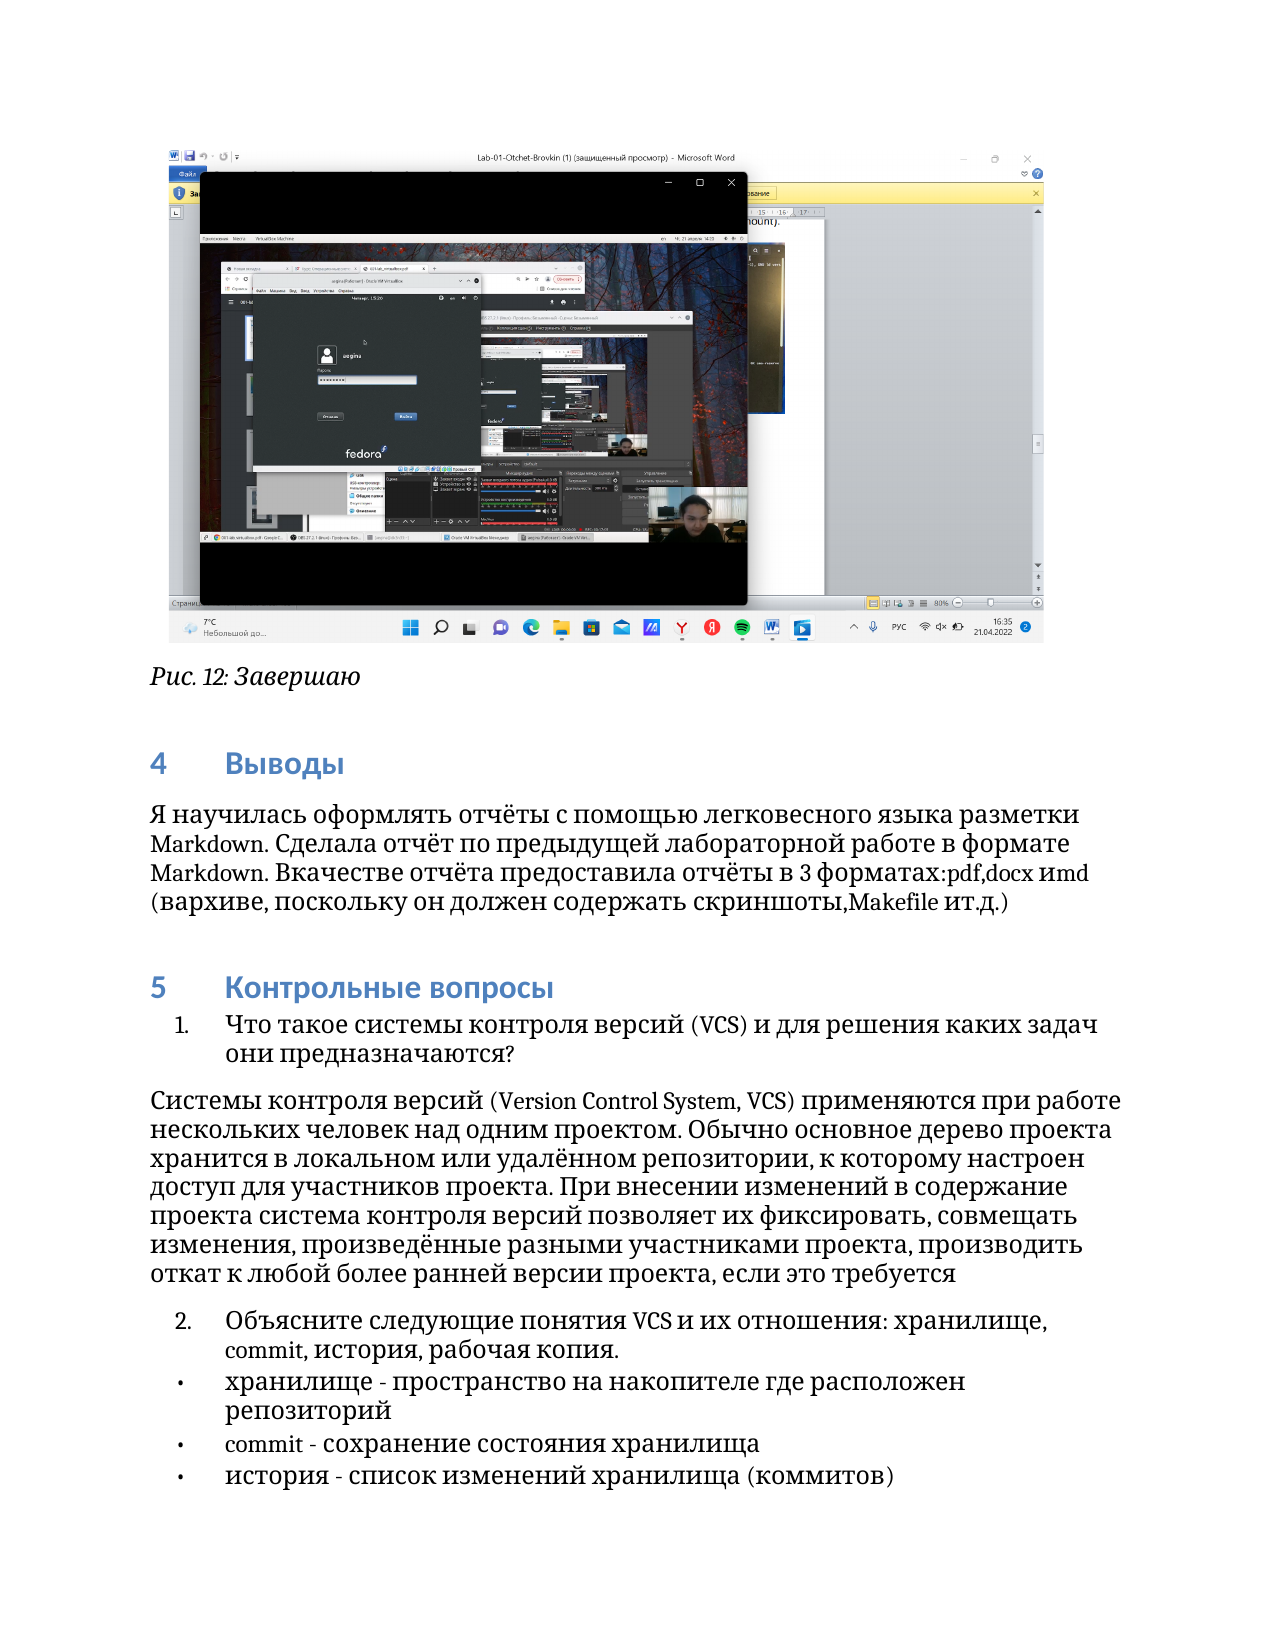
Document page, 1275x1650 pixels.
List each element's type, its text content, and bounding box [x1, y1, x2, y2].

list Объясните следующие понятия VCS и их отношения: хранилище, commit, история, рабочая копия. [175, 1307, 1125, 1364]
text Рис. 12: Завершаю [150, 663, 1125, 692]
subtitle 5 Контрольные вопросы [150, 966, 1125, 1007]
list commit - сохранение состояния хранилища [175, 1429, 1125, 1458]
subtitle 4 Выводы [150, 742, 1125, 782]
picture [168, 150, 1044, 643]
list Что такое системы контроля версий (VCS) и для решения каких задач они предназначаются? [175, 1011, 1125, 1068]
text Системы контроля версий (Version Control System, VCS) применяются при работе нескольких человек над одним проектом. Обычно основное дерево проекта хранится в локальном или удалённом репозитории, к которому настроен доступ для участников проекта. При внесении изменений в содержание проекта система контроля версий позволяет их фиксировать, совмещать изменения, произведённые разными участниками проекта, производить откат к любой более ранней версии проекта, если это требуется [150, 1087, 1125, 1288]
list хранилище - пространство на накопителе где расположен репозиторий [175, 1368, 1125, 1426]
list история - список изменений хранилища (коммитов) [175, 1462, 1125, 1491]
text Я научилась оформлять отчёты с помощью легковесного языка разметки Markdown. Сделала отчёт по предыдущей лабораторной работе в формате Markdown. Вкачестве отчёта предоставила отчёты в 3 форматах:pdf,docx иmd (вархиве, поскольку он должен содержать скриншоты,Makefile ит.д.) [150, 801, 1125, 916]
